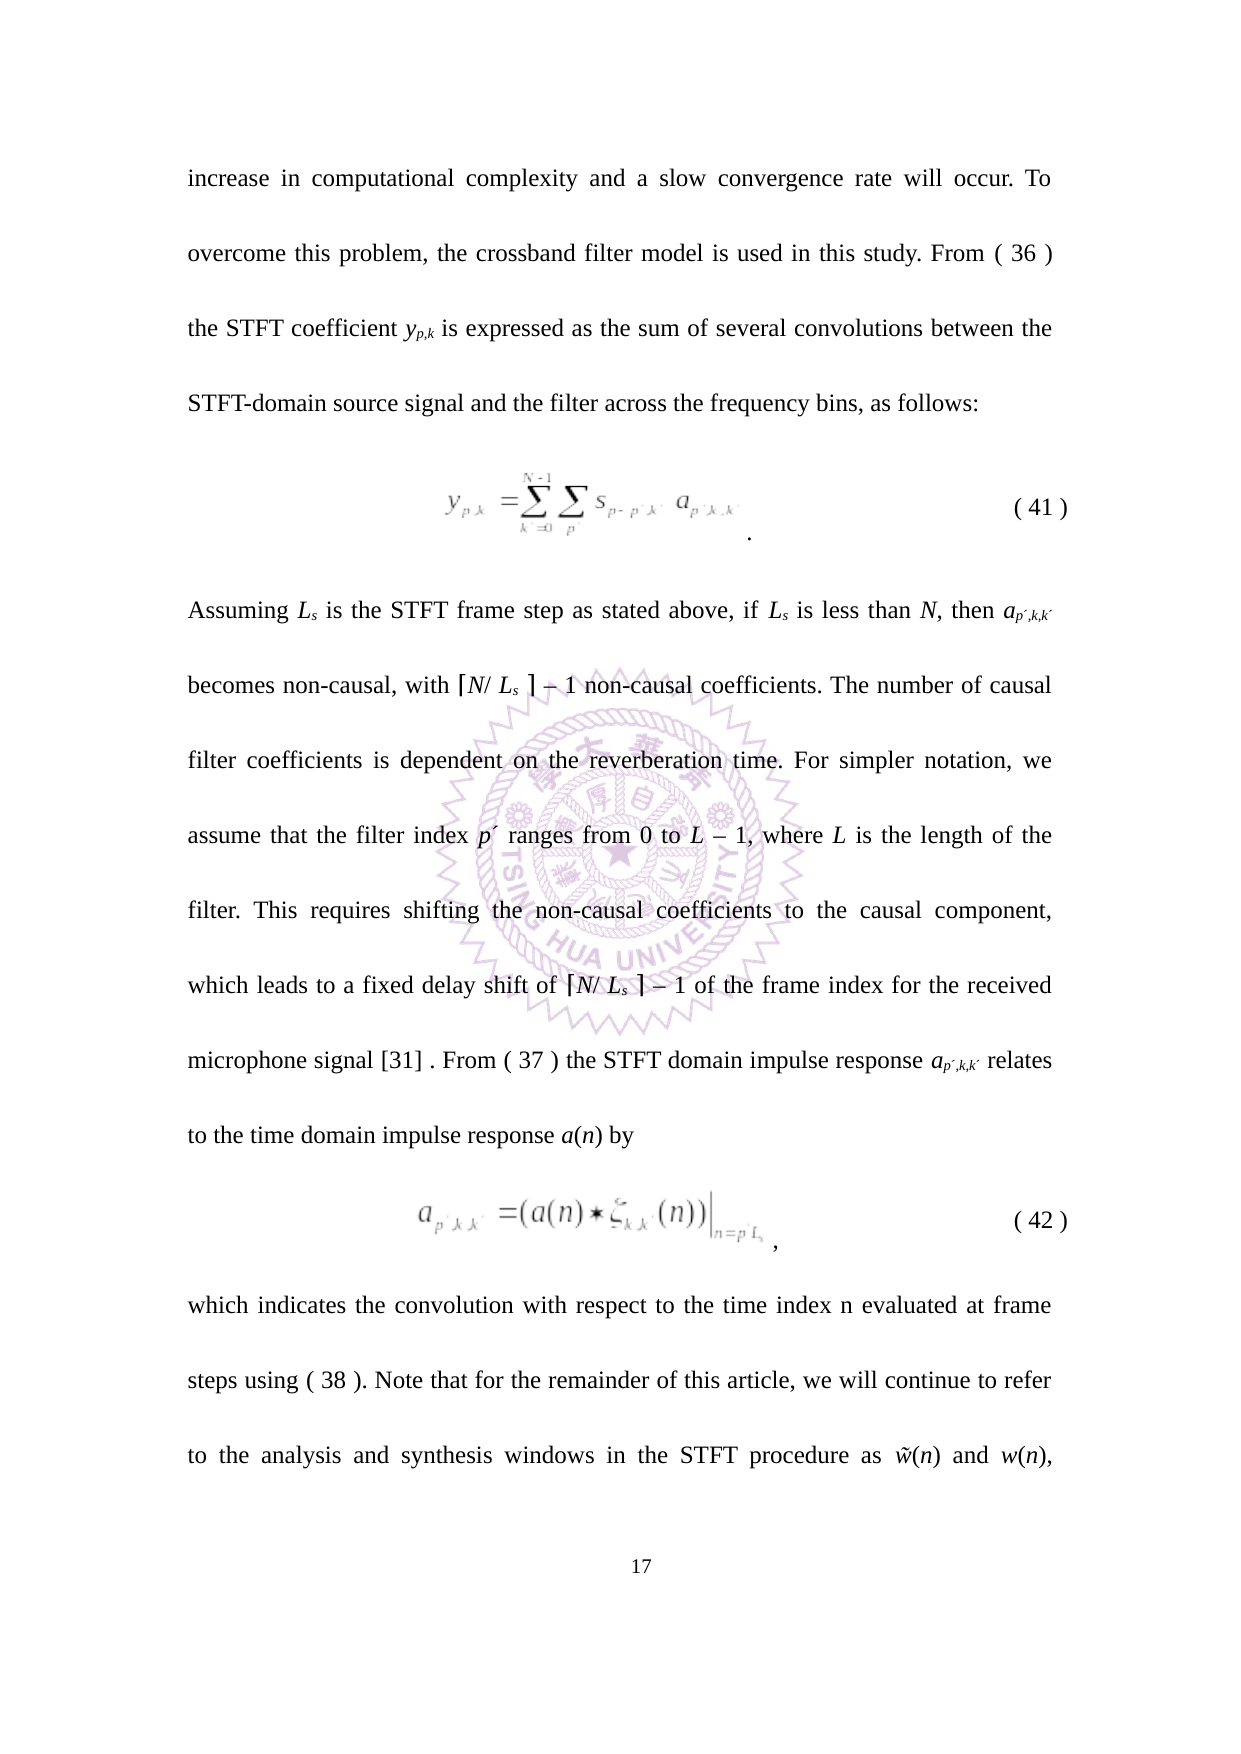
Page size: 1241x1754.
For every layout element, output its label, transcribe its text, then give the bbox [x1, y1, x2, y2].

table_header . [199, 450, 994, 591]
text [187, 158, 1053, 421]
table_header , [199, 1182, 994, 1286]
text Assuming Ls is the STFT frame step as stated above, if Ls is less than N, then apˊ,k,kˊ becomes non-causal, with ⌈N/ Ls ⌉ – 1 non-causal coefficients. The number of causal filter coefficients is dependent on the reverberation time. For simpler notation, we assume that the filter index pˊ ranges from 0 to L – 1, where L is the length of the filter. This requires shifting the non-causal coefficients to the causal component, which leads to a fixed delay shift of ⌈N/ Ls ⌉ – 1 of the frame index for the received microphone signal [31] . From ( 37 ) the STFT domain impulse response apˊ,k,kˊ relates to the time domain impulse response a(n) by [187, 591, 1053, 1153]
table_header ( 41 ) [994, 450, 1087, 591]
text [187, 1286, 1053, 1473]
table_header ( 42 ) [994, 1182, 1087, 1286]
